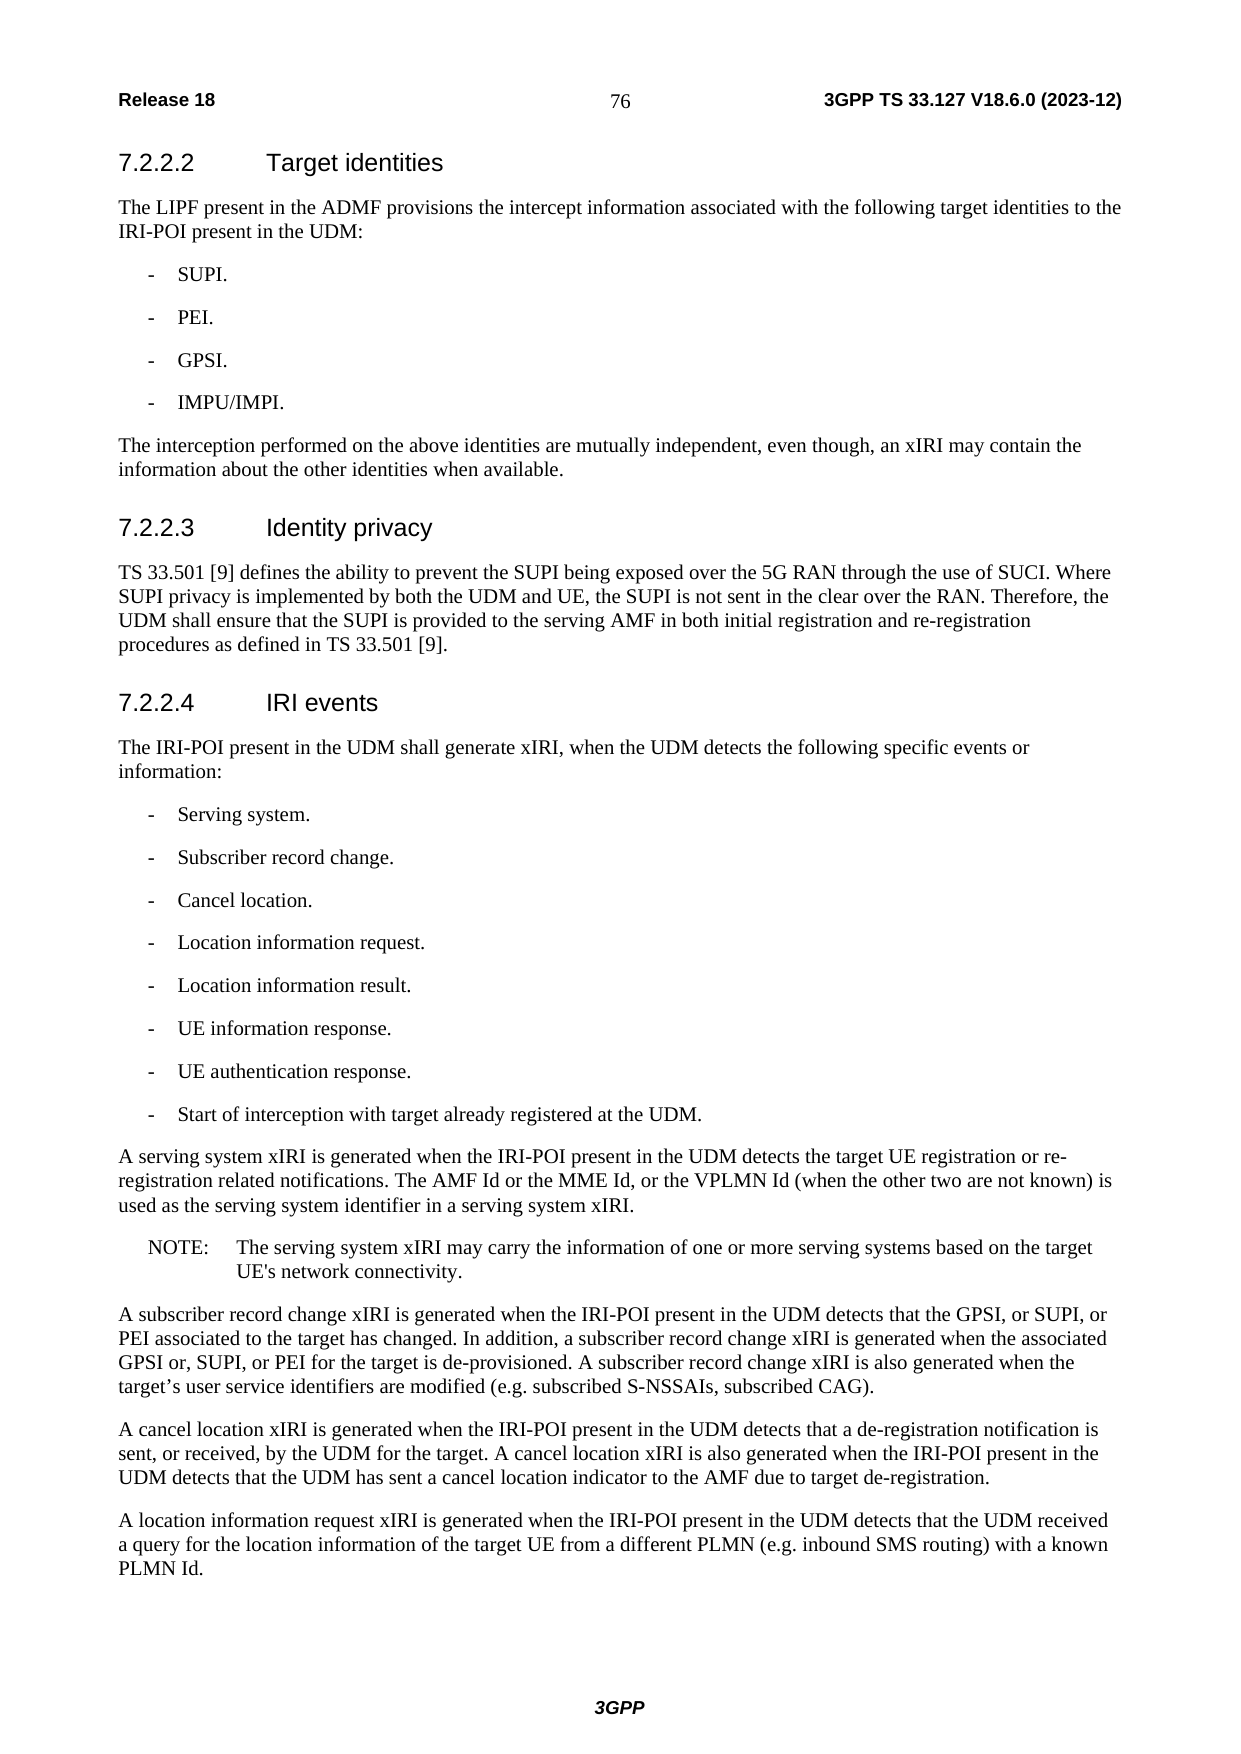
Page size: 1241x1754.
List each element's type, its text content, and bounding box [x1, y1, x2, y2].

text - Start of interception with target already registered at the UDM. [148, 1102, 1122, 1126]
text - GPSI. [148, 347, 1122, 372]
text - Subscriber record change. [148, 845, 1122, 869]
text The LIPF present in the ADMF provisions the intercept information associated with the following target identities to the IRI-POI present in the UDM: [118, 195, 1122, 243]
text A serving system xIRI is generated when the IRI-POI present in the UDM detects the target UE registration or re-registration related notifications. The AMF Id or the MME Id, or the VPLMN Id (when the other two are not known) is used as the serving system identifier in a serving system xIRI. [118, 1144, 1122, 1217]
text - UE information response. [148, 1016, 1122, 1040]
text - UE authentication response. [148, 1059, 1122, 1083]
text - Location information request. [148, 930, 1122, 954]
text - PEI. [148, 305, 1122, 329]
subtitle 7.2.2.2 Target identities [118, 147, 1122, 176]
text A location information request xIRI is generated when the IRI-POI present in the UDM detects that the UDM received a query for the location information of the target UE from a different PLMN (e.g. inbound SMS routing) with a known PLMN Id. [118, 1508, 1122, 1580]
subtitle 7.2.2.4 IRI events [118, 687, 1122, 716]
text - Cancel location. [148, 887, 1122, 912]
text - SUPI. [148, 262, 1122, 286]
text - Location information result. [148, 973, 1122, 997]
text NOTE: The serving system xIRI may carry the information of one or more serving systems based on the target UE's network connectivity. [148, 1235, 1122, 1283]
text - IMPU/IMPI. [148, 390, 1122, 414]
text The interception performed on the above identities are mutually independent, even though, an xIRI may contain the information about the other identities when available. [118, 433, 1122, 481]
subtitle 7.2.2.3 Identity privacy [118, 512, 1122, 541]
text A cancel location xIRI is generated when the IRI-POI present in the UDM detects that a de-registration notification is sent, or received, by the UDM for the target. A cancel location xIRI is also generated when the IRI-POI present in the UDM detects that the UDM has sent a cancel location indicator to the AMF due to target de-registration. [118, 1417, 1122, 1489]
text A subscriber record change xIRI is generated when the IRI-POI present in the UDM detects that the GPSI, or SUPI, or PEI associated to the target has changed. In addition, a subscriber record change xIRI is generated when the associated GPSI or, SUPI, or PEI for the target is de-provisioned. A subscriber record change xIRI is also generated when the target’s user service identifiers are modified (e.g. subscribed S-NSSAIs, subscribed CAG). [118, 1302, 1122, 1398]
text TS 33.501 [9] defines the ability to prevent the SUPI being exposed over the 5G RAN through the use of SUCI. Where SUPI privacy is implemented by both the UDM and UE, the SUPI is not sent in the clear over the RAN. Therefore, the UDM shall ensure that the SUPI is provided to the serving AMF in both initial registration and re-registration procedures as defined in TS 33.501 [9]. [118, 560, 1122, 656]
text - Serving system. [148, 802, 1122, 826]
text The IRI-POI present in the UDM shall generate xIRI, when the UDM detects the following specific events or information: [118, 735, 1122, 783]
